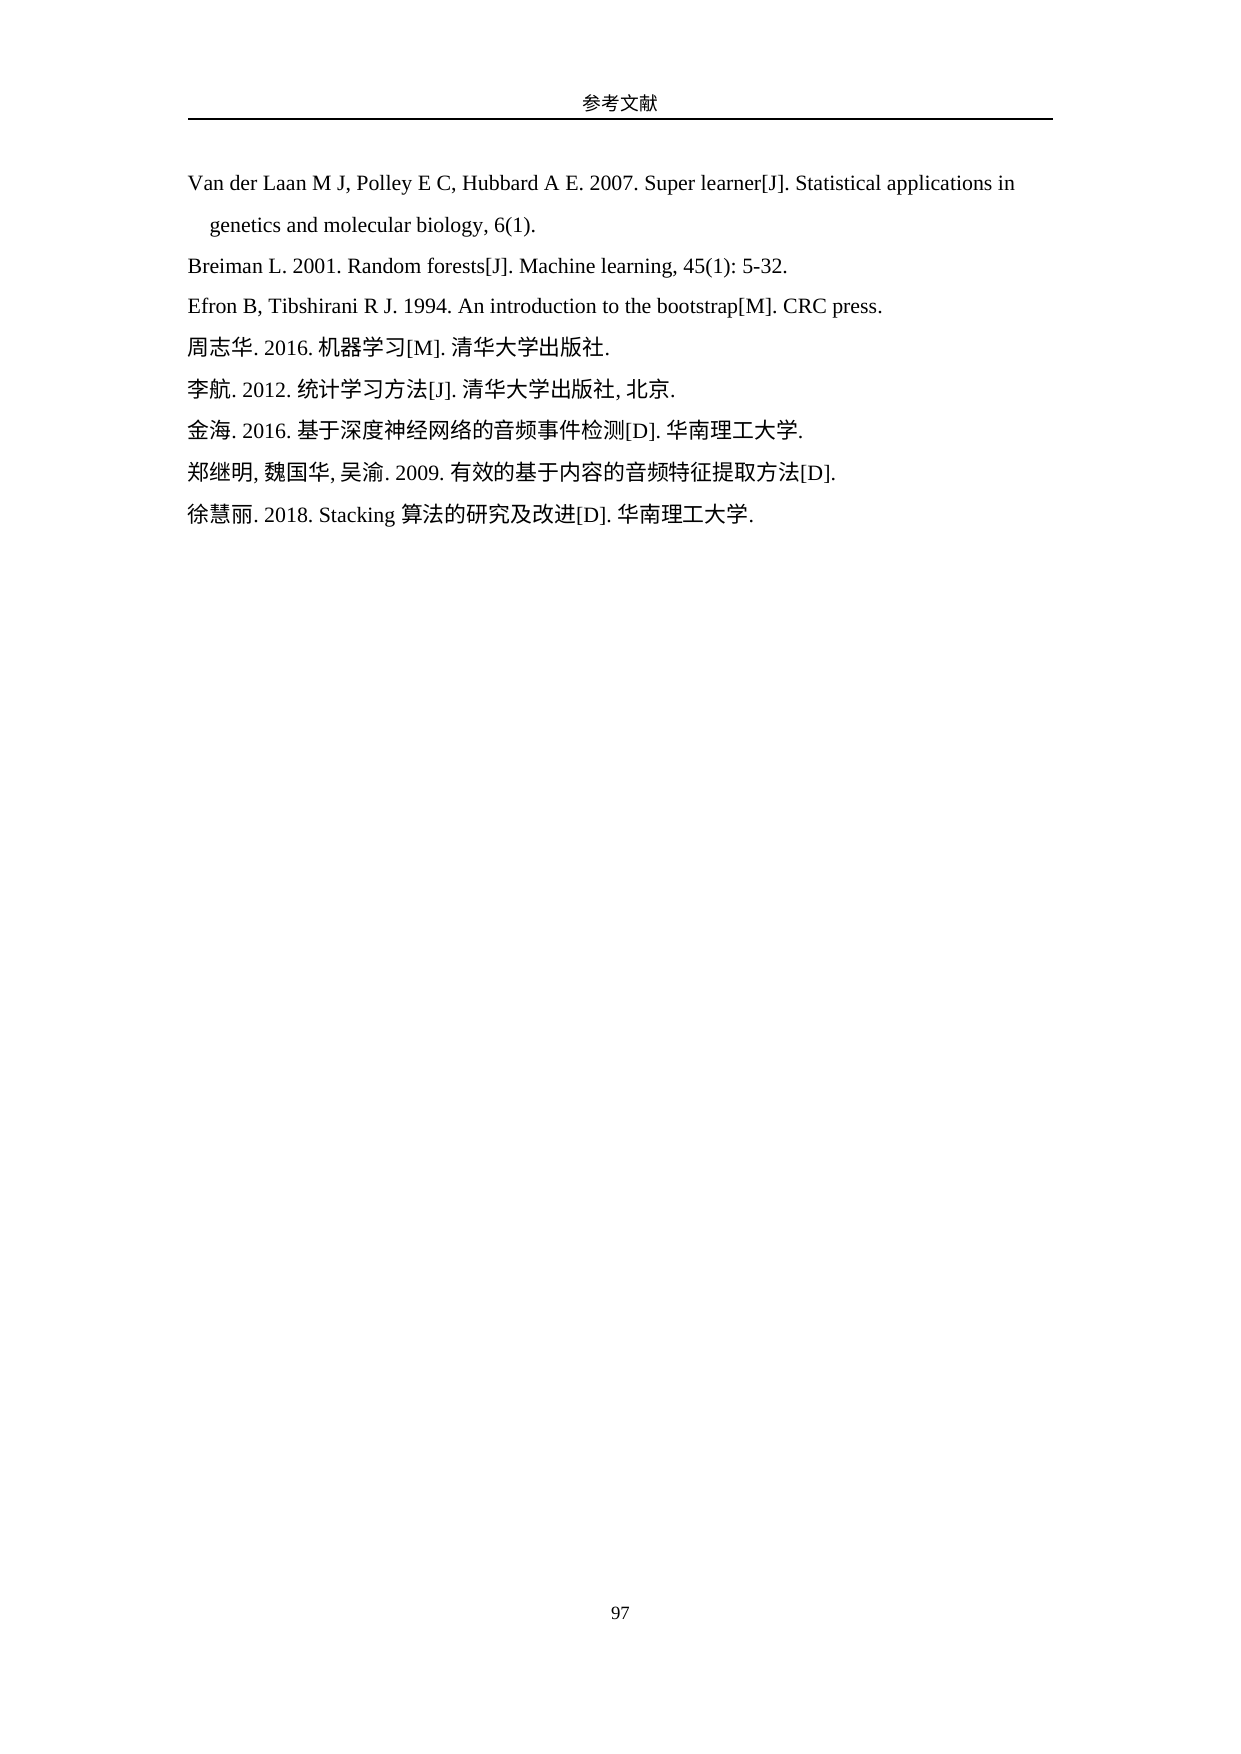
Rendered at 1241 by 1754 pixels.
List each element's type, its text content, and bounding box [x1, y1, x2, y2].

text 金海. 2016. 基于深度神经网络的音频事件检测[D]. 华南理工大学. [187, 412, 1053, 446]
text 周志华. 2016. 机器学习[M]. 清华大学出版社. [187, 329, 1053, 363]
text 郑继明, 魏国华, 吴渝. 2009. 有效的基于内容的音频特征提取方法[D]. [187, 454, 1053, 488]
text 徐慧丽. 2018. Stacking 算法的研究及改进[D]. 华南理工大学. [187, 496, 1053, 530]
text 李航. 2012. 统计学习方法[J]. 清华大学出版社, 北京. [187, 371, 1053, 404]
text Efron B, Tibshirani R J. 1994. An introduction to the bootstrap[M]. CRC press. [187, 288, 1053, 322]
text Breiman L. 2001. Random forests[J]. Machine learning, 45(1): 5-32. [187, 248, 1053, 282]
text Van der Laan M J, Polley E C, Hubbard A E. 2007. Super learner[J]. Statistical applications in genetics and molecular biology, 6(1). [187, 166, 1053, 242]
